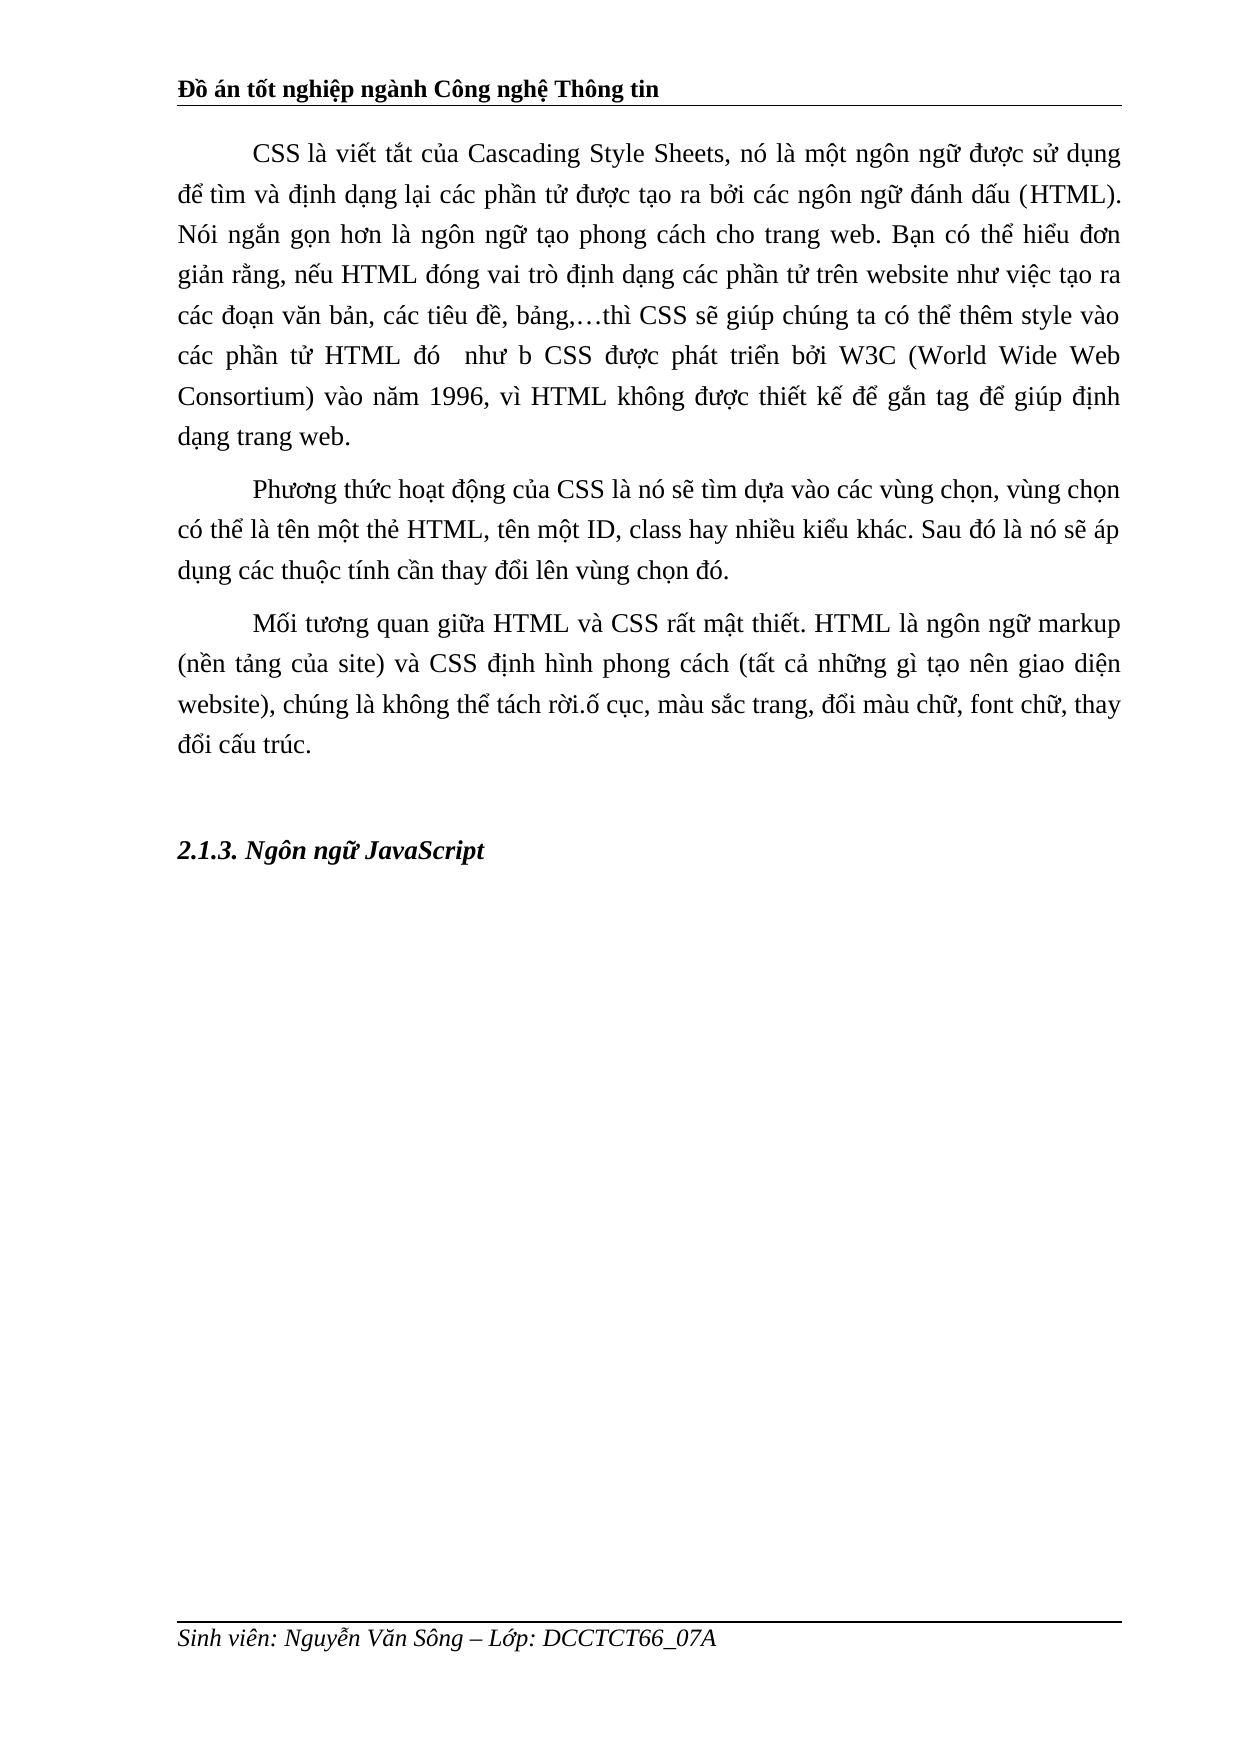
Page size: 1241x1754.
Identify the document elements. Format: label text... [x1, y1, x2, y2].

text Mối tương quan giữa HTML và CSS rất mật thiết. HTML là ngôn ngữ markup (nền tảng của site) và CSS định hình phong cách (tất cả những gì tạo nên giao diện website), chúng là không thể tách rời.ố cục, màu sắc trang, đổi màu chữ, font chữ, thay đổi cấu trúc. [177, 607, 1122, 759]
subtitle Ngôn ngữ JavaScript [177, 834, 1122, 865]
text Phương thức hoạt động của CSS là nó sẽ tìm dựa vào các vùng chọn, vùng chọn có thể là tên một thẻ HTML, tên một ID, class hay nhiều kiểu khác. Sau đó là nó sẽ áp dụng các thuộc tính cần thay đổi lên vùng chọn đó. [177, 473, 1122, 585]
text CSS là viết tắt của Cascading Style Sheets, nó là một ngôn ngữ được sử dụng để tìm và định dạng lại các phần tử được tạo ra bởi các ngôn ngữ đánh dấu (HTML). Nói ngắn gọn hơn là ngôn ngữ tạo phong cách cho trang web. Bạn có thể hiểu đơn giản rằng, nếu HTML đóng vai trò định dạng các phần tử trên website như việc tạo ra các đoạn văn bản, các tiêu đề, bảng,…thì CSS sẽ giúp chúng ta có thể thêm style vào các phần tử HTML đó như b CSS được phát triển bởi W3C (World Wide Web Consortium) vào năm 1996, vì HTML không được thiết kế để gắn tag để giúp định dạng trang web. [177, 137, 1122, 451]
